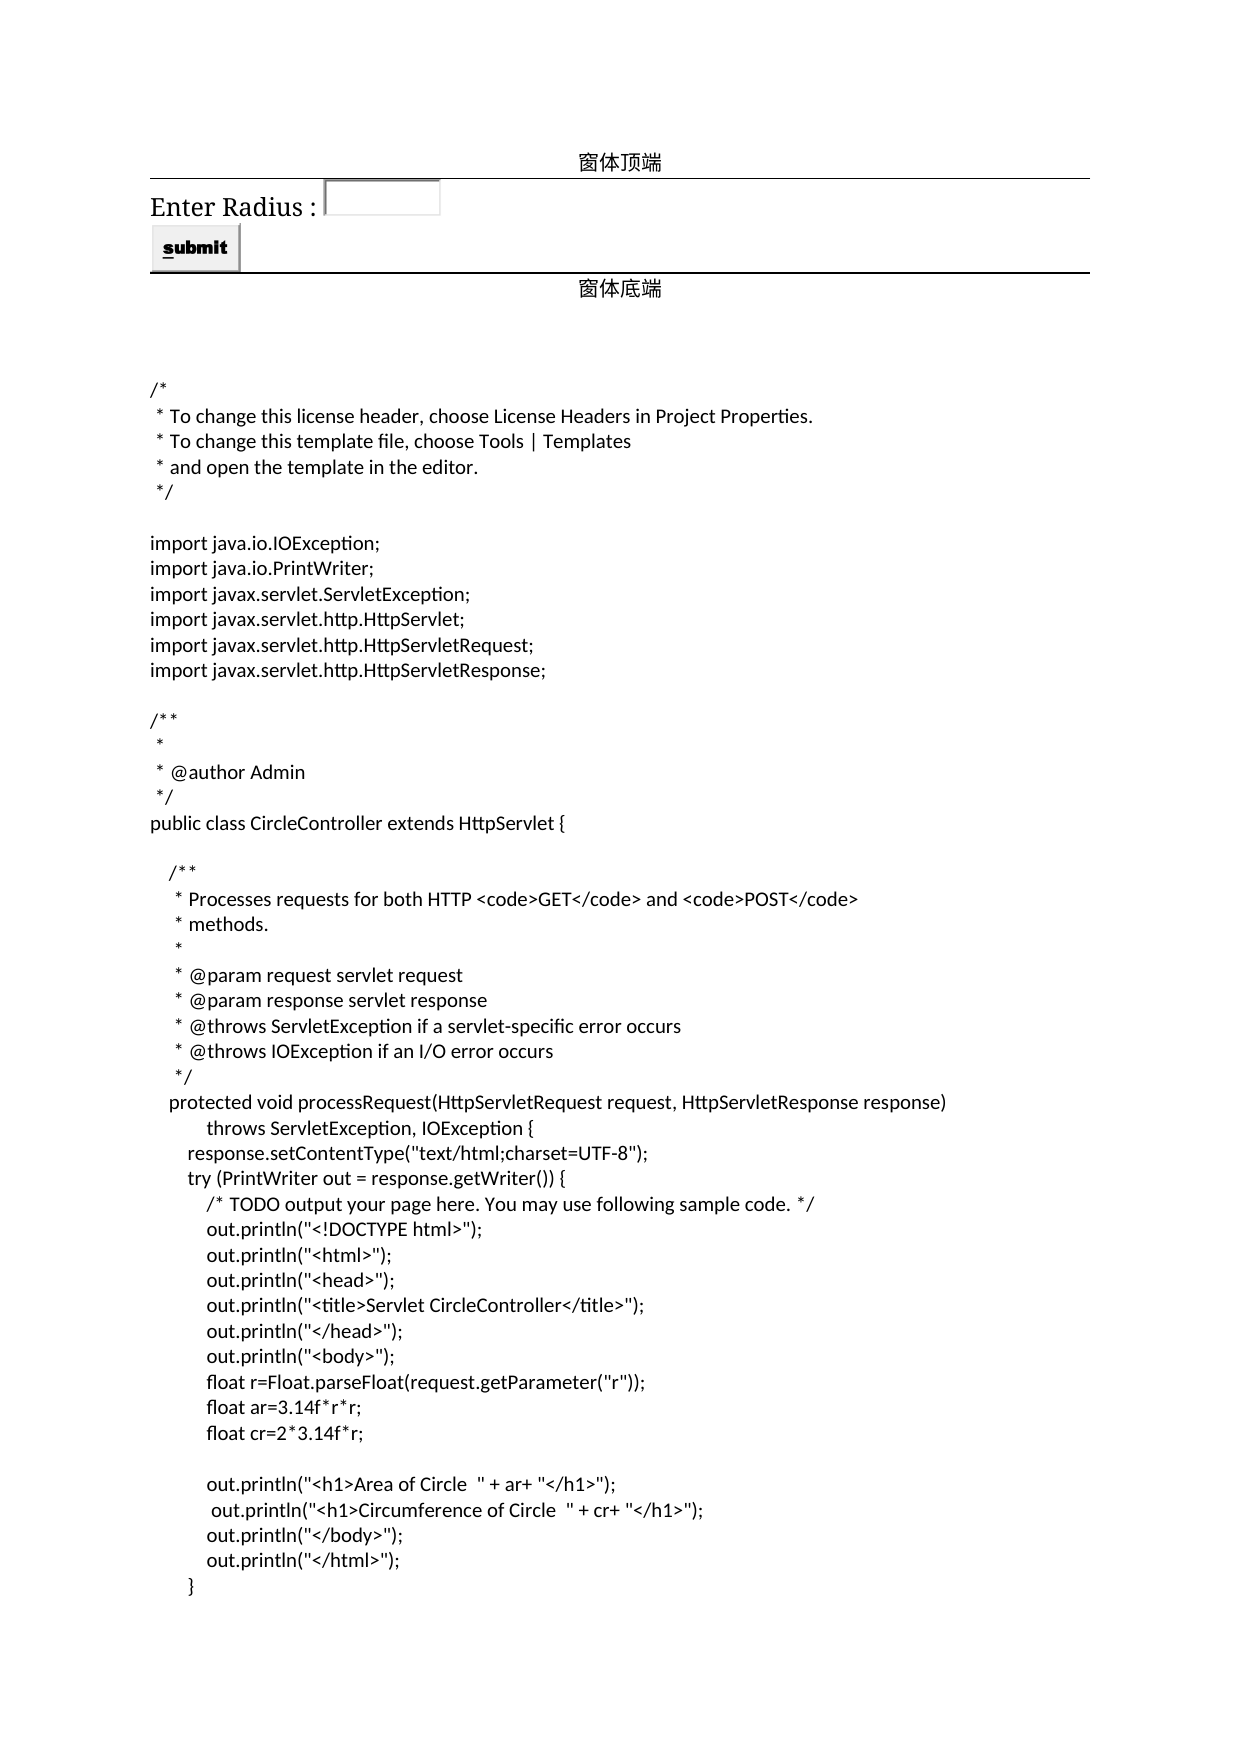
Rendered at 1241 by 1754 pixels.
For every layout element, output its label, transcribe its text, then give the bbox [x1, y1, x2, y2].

text * [150, 937, 1090, 962]
text float r=Float.parseFloat(request.getParameter("r")); [150, 1369, 1090, 1394]
text /** [150, 861, 1090, 886]
text * and open the template in the editor. [150, 454, 1090, 479]
text import javax.servlet.http.HttpServlet; [150, 606, 1090, 632]
text import javax.servlet.ServletException; [150, 581, 1090, 606]
picture [323, 179, 442, 217]
text * @param response servlet response [150, 988, 1090, 1013]
picture [150, 223, 241, 272]
text out.println("<!DOCTYPE html>"); [150, 1216, 1090, 1242]
text /** [150, 708, 1090, 733]
text response.setContentType("text/html;charset=UTF-8"); [150, 1140, 1090, 1166]
text out.println("<h1>Area of Circle " + ar+ "</h1>"); [150, 1471, 1090, 1497]
text } [150, 1573, 1090, 1598]
text out.println("<title>Servlet CircleController</title>"); [150, 1293, 1090, 1318]
text out.println("</head>"); [150, 1318, 1090, 1343]
text import java.io.IOException; [150, 530, 1090, 556]
text * Processes requests for both HTTP <code>GET</code> and <code>POST</code> [150, 886, 1090, 911]
text */ [150, 479, 1090, 505]
text 窗体底端 [150, 274, 1090, 301]
text * methods. [150, 911, 1090, 937]
text protected void processRequest(HttpServletRequest request, HttpServletResponse response) [150, 1089, 1090, 1115]
text float cr=2*3.14f*r; [150, 1420, 1090, 1445]
text import javax.servlet.http.HttpServletRequest; [150, 632, 1090, 657]
text throws ServletException, IOException { [150, 1115, 1090, 1140]
text import javax.servlet.http.HttpServletResponse; [150, 657, 1090, 683]
text try (PrintWriter out = response.getWriter()) { [150, 1166, 1090, 1191]
text 窗体顶端 [150, 150, 1090, 178]
text * To change this template file, choose Tools | Templates [150, 428, 1090, 454]
text */ [150, 784, 1090, 810]
text out.println("</body>"); [150, 1522, 1090, 1548]
text public class CircleController extends HttpServlet { [150, 810, 1090, 835]
text /* [150, 378, 1090, 403]
text out.println("<h1>Circumference of Circle " + cr+ "</h1>"); [150, 1497, 1090, 1522]
text out.println("<head>"); [150, 1267, 1090, 1293]
text * @param request servlet request [150, 962, 1090, 988]
text * @throws IOException if an I/O error occurs [150, 1038, 1090, 1064]
text /* TODO output your page here. You may use following sample code. */ [150, 1191, 1090, 1216]
text float ar=3.14f*r*r; [150, 1394, 1090, 1420]
text * @author Admin [150, 759, 1090, 784]
text import java.io.PrintWriter; [150, 556, 1090, 581]
text * @throws ServletException if a servlet-specific error occurs [150, 1013, 1090, 1038]
text Enter Radius : [150, 179, 1090, 272]
text out.println("<body>"); [150, 1343, 1090, 1369]
text */ [150, 1064, 1090, 1089]
text out.println("<html>"); [150, 1242, 1090, 1267]
text * To change this license header, choose License Headers in Project Properties. [150, 403, 1090, 428]
text out.println("</html>"); [150, 1548, 1090, 1573]
text * [150, 733, 1090, 759]
